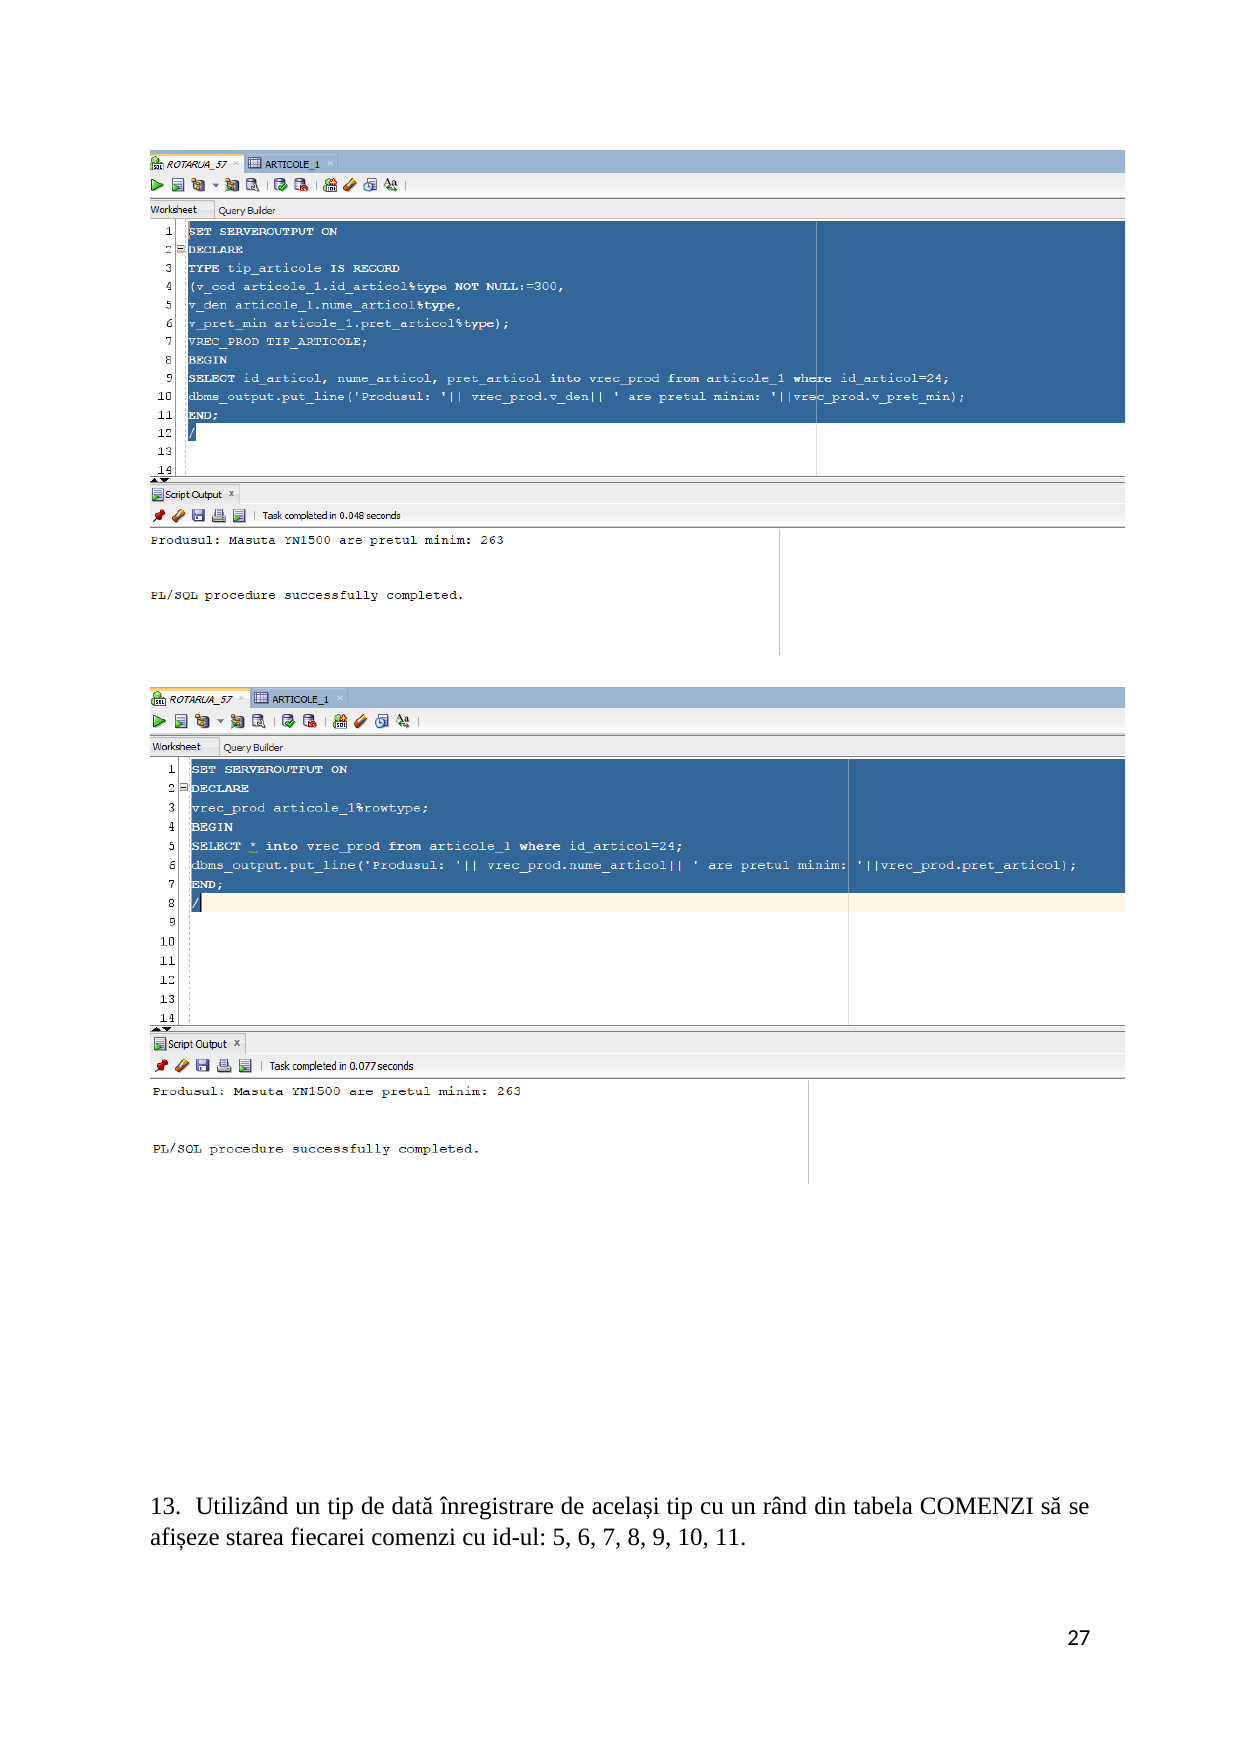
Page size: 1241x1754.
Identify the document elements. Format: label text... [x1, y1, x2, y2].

picture [150, 150, 1125, 655]
picture [150, 687, 1125, 1184]
text 13. Utilizând un tip de dată înregistrare de același tip cu un rând din tabela COMENZI să se afișeze starea fiecarei comenzi cu id-ul: 5, 6, 7, 8, 9, 10, 11. [150, 1491, 1090, 1551]
